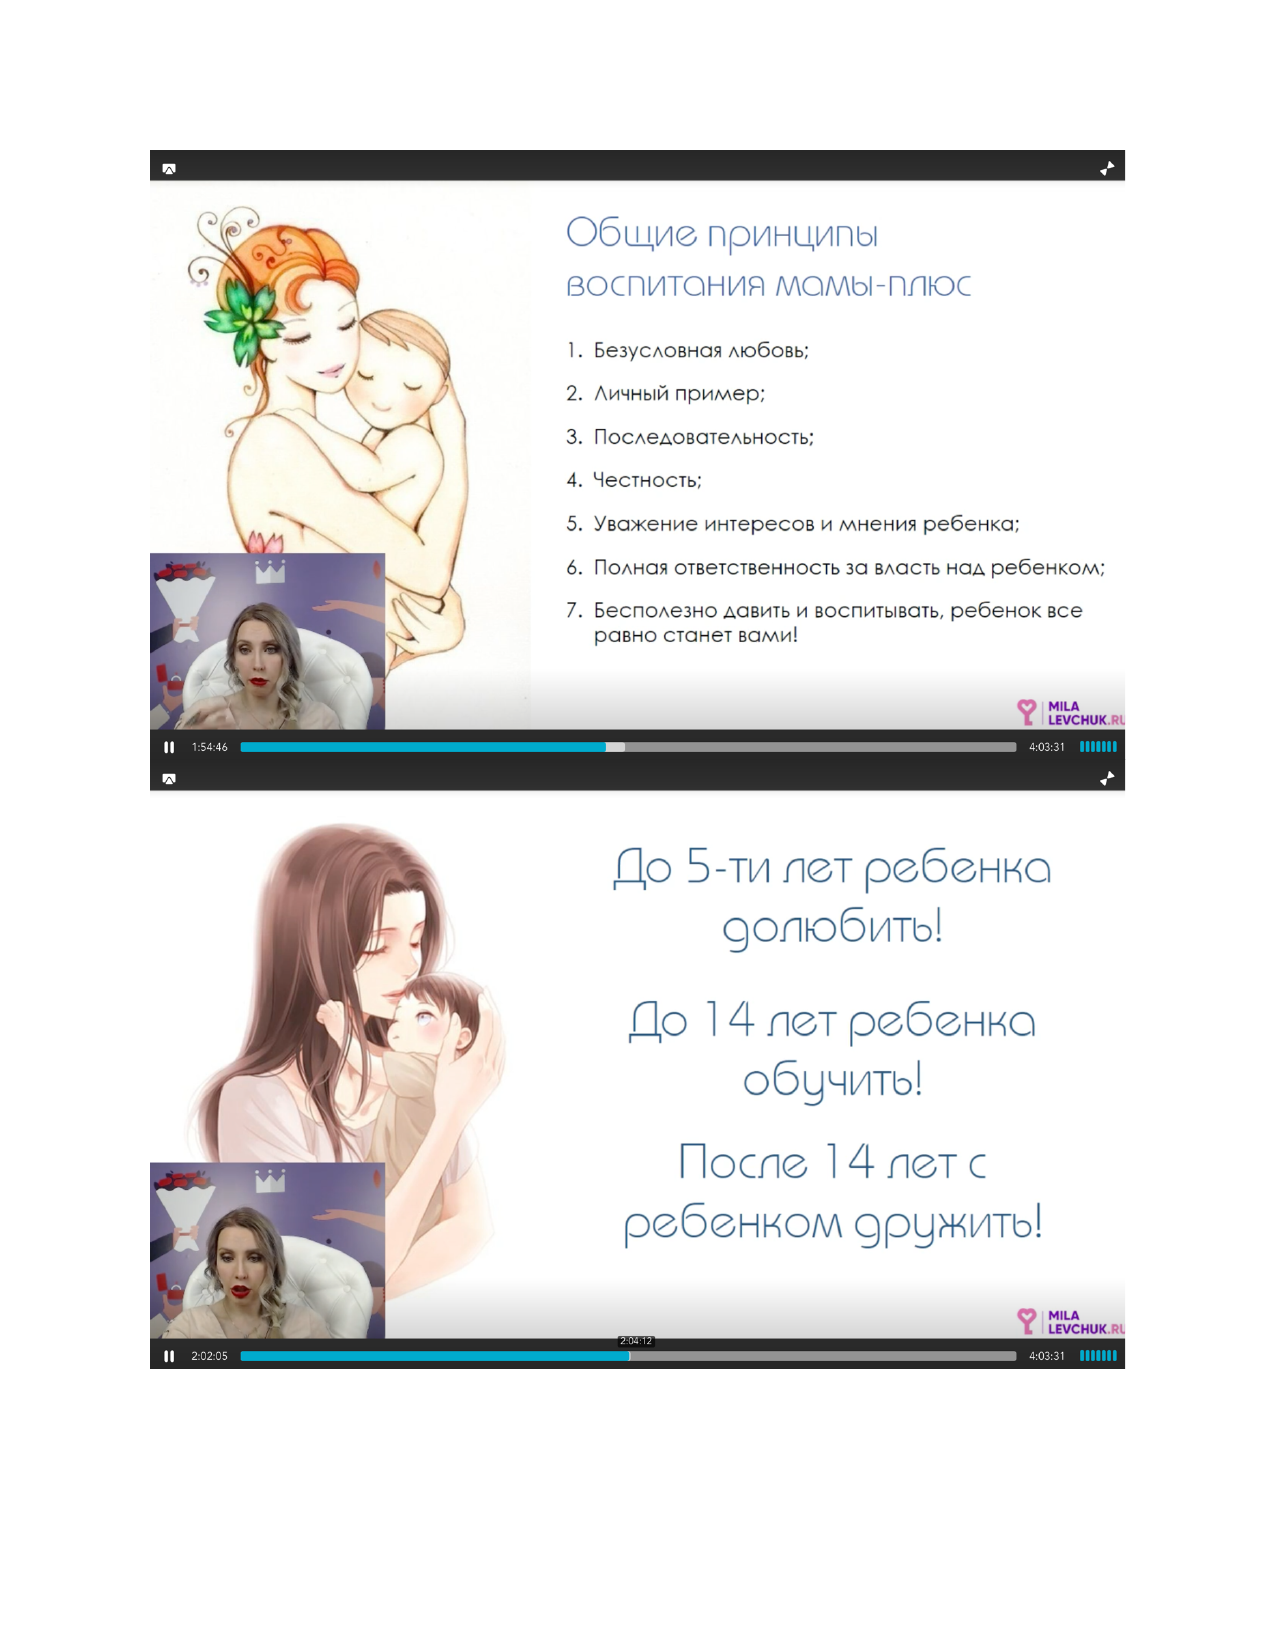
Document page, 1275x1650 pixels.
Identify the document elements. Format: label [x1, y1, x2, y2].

picture [150, 150, 1125, 1369]
